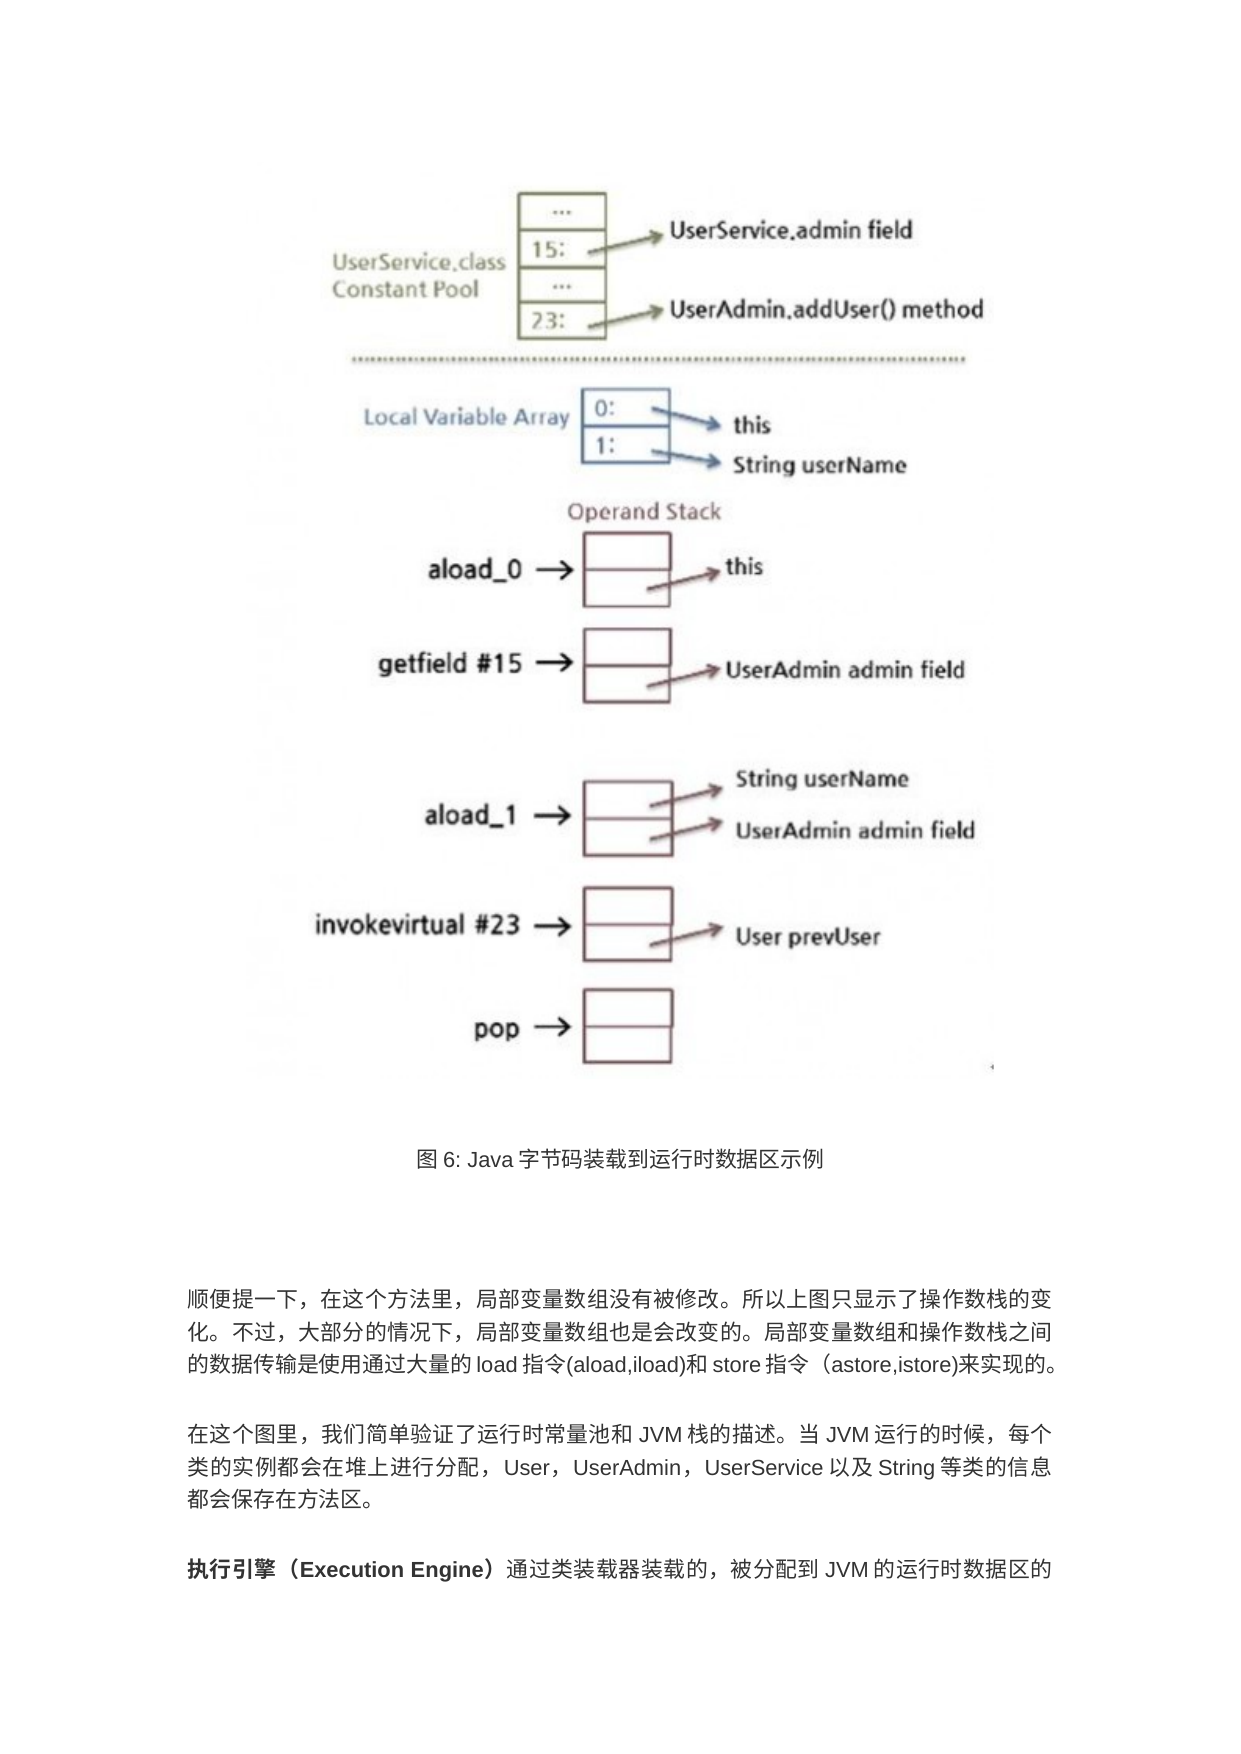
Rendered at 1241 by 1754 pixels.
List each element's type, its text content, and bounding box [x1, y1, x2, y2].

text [187, 1552, 1053, 1584]
text 在这个图里，我们简单验证了运行时常量池和JVM栈的描述。当JVM运行的时候，每个类的实例都会在堆上进行分配，User，UserAdmin，UserService以及String等类的信息都会保存在方法区。 [187, 1417, 1053, 1514]
text 图 6: Java字节码装载到运行时数据区示例 [187, 1142, 1053, 1174]
text 顺便提一下，在这个方法里，局部变量数组没有被修改。所以上图只显示了操作数栈的变化。不过，大部分的情况下，局部变量数组也是会改变的。局部变量数组和操作数栈之间的数据传输是使用通过大量的load指令(aload,iload)和store指令（astore,istore)来实现的。 [187, 1282, 1053, 1379]
picture [246, 162, 994, 1079]
